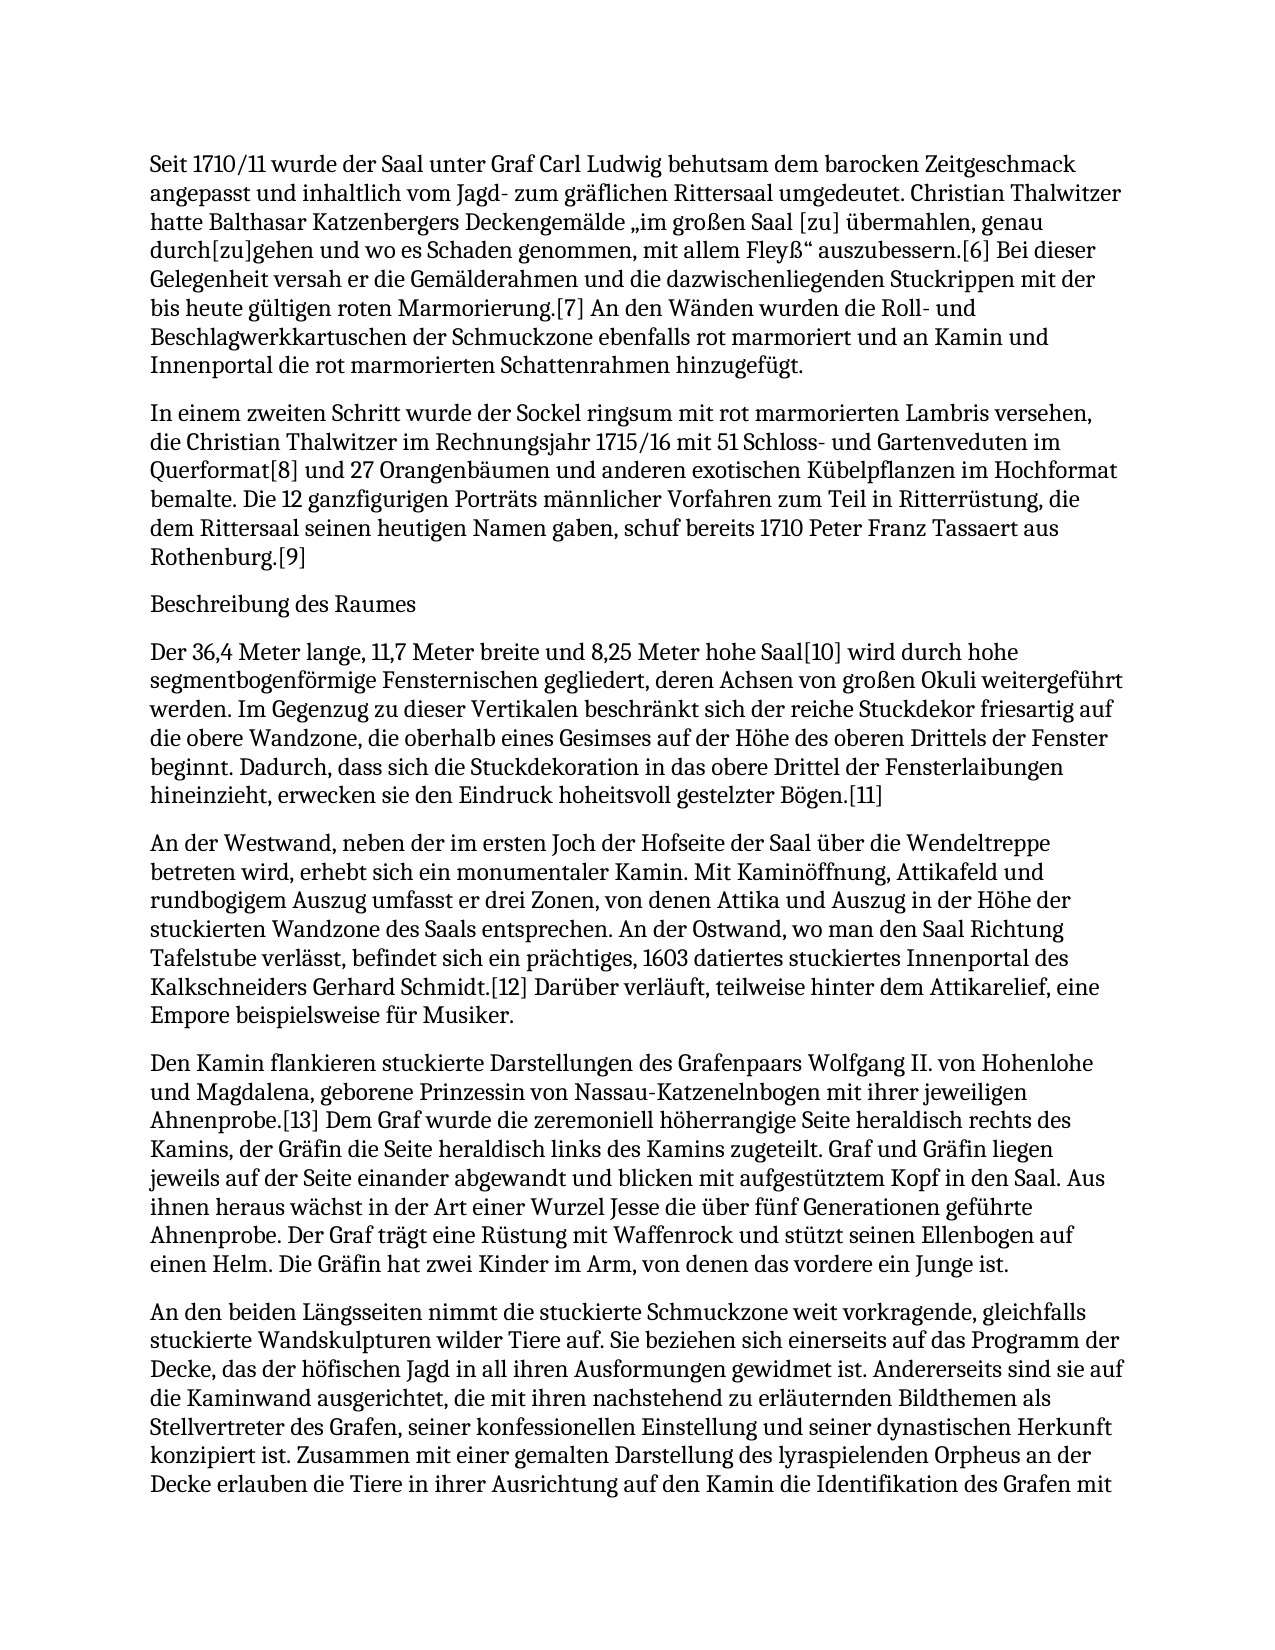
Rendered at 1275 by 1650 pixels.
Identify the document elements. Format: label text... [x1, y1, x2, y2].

text Der 36,4 Meter lange, 11,7 Meter breite und 8,25 Meter hohe Saal[10] wird durch hohe segmentbogenförmige Fensternischen gegliedert, deren Achsen von großen Okuli weitergeführt werden. Im Gegenzug zu dieser Vertikalen beschränkt sich der reiche Stuckdekor friesartig auf die obere Wandzone, die oberhalb eines Gesimses auf der Höhe des oberen Drittels der Fenster beginnt. Dadurch, dass sich die Stuckdekoration in das obere Drittel der Fensterlaibungen hineinzieht, erwecken sie den Eindruck hoheitsvoll gestelzter Bögen.[11] [150, 637, 1125, 810]
text Seit 1710/11 wurde der Saal unter Graf Carl Ludwig behutsam dem barocken Zeitgeschmack angepasst und inhaltlich vom Jagd- zum gräflichen Rittersaal umgedeutet. Christian Thalwitzer hatte Balthasar Katzenbergers Deckengemälde „im großen Saal [zu] übermahlen, genau durch[zu]gehen und wo es Schaden genommen, mit allem Fleyß“ auszubessern.[6] Bei dieser Gelegenheit versah er die Gemälderahmen und die dazwischenliegenden Stuckrippen mit der bis heute gültigen roten Marmorierung.[7] An den Wänden wurden die Roll- und Beschlagwerkkartuschen der Schmuckzone ebenfalls rot marmoriert und an Kamin und Innenportal die rot marmorierten Schattenrahmen hinzugefügt. [150, 150, 1125, 380]
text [150, 1297, 1125, 1499]
text An der Westwand, neben der im ersten Joch der Hofseite der Saal über die Wendeltreppe betreten wird, erhebt sich ein monumentaler Kamin. Mit Kaminöffnung, Attikafeld und rundbogigem Auszug umfasst er drei Zonen, von denen Attika und Auszug in der Höhe der stuckierten Wandzone des Saals entsprechen. An der Ostwand, wo man den Saal Richtung Tafelstube verlässt, befindet sich ein prächtiges, 1603 datiertes stuckiertes Innenportal des Kalkschneiders Gerhard Schmidt.[12] Darüber verläuft, teilweise hinter dem Attikarelief, eine Empore beispielsweise für Musiker. [150, 829, 1125, 1030]
text In einem zweiten Schritt wurde der Sockel ringsum mit rot marmorierten Lambris versehen, die Christian Thalwitzer im Rechnungsjahr 1715/16 mit 51 Schloss- und Gartenveduten im Querformat[8] und 27 Orangenbäumen und anderen exotischen Kübelpflanzen im Hochformat bemalte. Die 12 ganzfigurigen Porträts männlicher Vorfahren zum Teil in Ritterrüstung, die dem Rittersaal seinen heutigen Namen gaben, schuf bereits 1710 Peter Franz Tassaert aus Rothenburg.[9] [150, 399, 1125, 571]
text Beschreibung des Raumes [150, 590, 1125, 619]
text Den Kamin flankieren stuckierte Darstellungen des Grafenpaars Wolfgang II. von Hohenlohe und Magdalena, geborene Prinzessin von Nassau-Katzenelnbogen mit ihrer jeweiligen Ahnenprobe.[13] Dem Graf wurde die zeremoniell höherrangige Seite heraldisch rechts des Kamins, der Gräfin die Seite heraldisch links des Kamins zugeteilt. Graf und Gräfin liegen jeweils auf der Seite einander abgewandt und blicken mit aufgestütztem Kopf in den Saal. Aus ihnen heraus wächst in der Art einer Wurzel Jesse die über fünf Generationen geführte Ahnenprobe. Der Graf trägt eine Rüstung mit Waffenrock und stützt seinen Ellenbogen auf einen Helm. Die Gräfin hat zwei Kinder im Arm, von denen das vordere ein Junge ist. [150, 1049, 1125, 1279]
